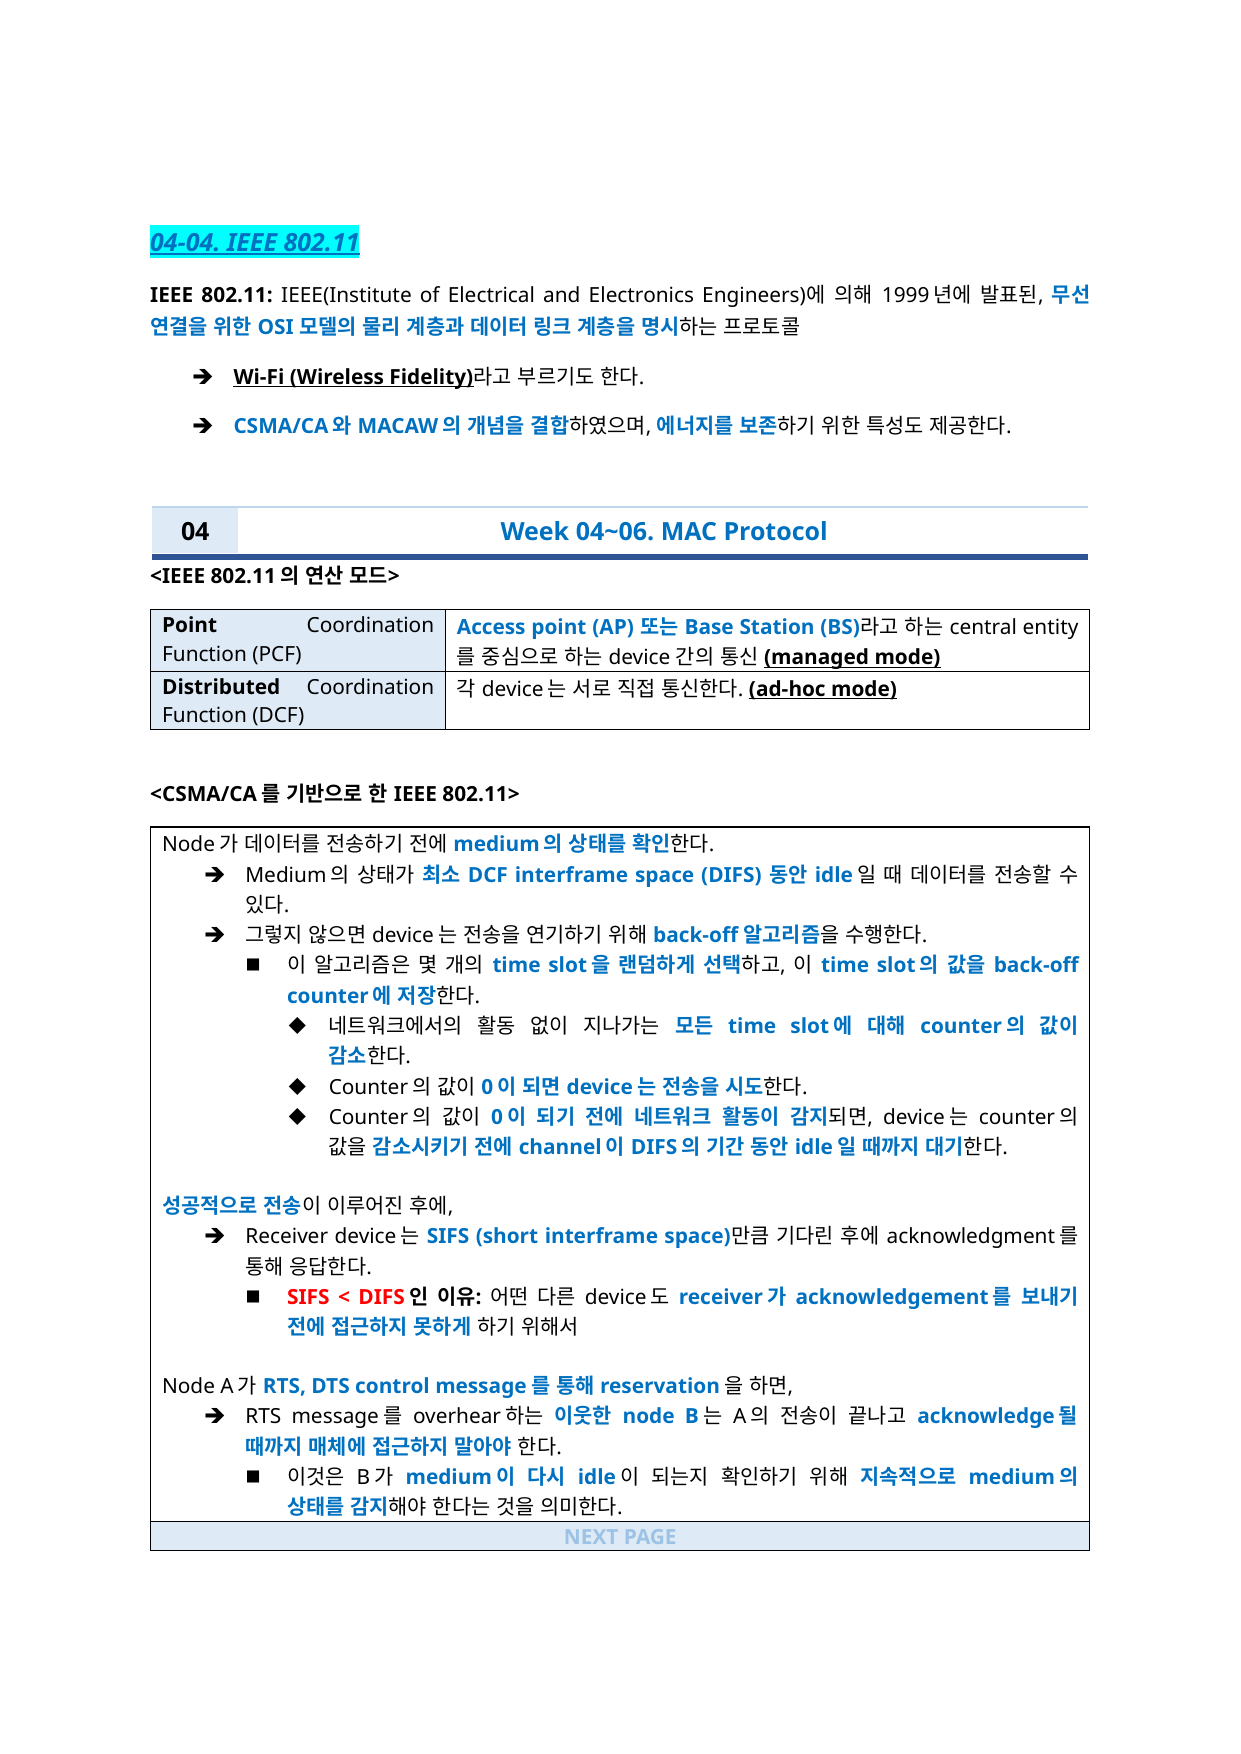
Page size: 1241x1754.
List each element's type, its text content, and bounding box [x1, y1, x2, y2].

table_cell Distributed Coordination Function (DCF) [151, 672, 445, 729]
table_header 04 [152, 508, 238, 553]
table_header Week 04~06. MAC Protocol [240, 508, 1088, 553]
list Wi-Fi (Wireless Fidelity)라고 부르기도 한다. [192, 360, 1090, 390]
table_header Point Coordination Function (PCF) [151, 610, 445, 671]
text 04-04. IEEE 802.11 [150, 224, 1090, 258]
table_cell 각 device는 서로 직접 통신한다. (ad-hoc mode) [446, 672, 1089, 729]
table_header Access point (AP) 또는 Base Station (BS)라고 하는 central entity를 중심으로 하는 device 간의 통신 (managed mode) [446, 610, 1089, 671]
list CSMA/CA와 MACAW의 개념을 결합하였으며, 에너지를 보존하기 위한 특성도 제공한다. [192, 409, 1090, 440]
text <CSMA/CA를 기반으로 한 IEEE 802.11> [150, 777, 1090, 807]
table_cell NEXT PAGE [151, 1522, 1089, 1550]
text IEEE 802.11: IEEE(Institute of Electrical and Electronics Engineers)에 의해 1999년에 발표된, 무선 연결을 위한 OSI 모델의 물리 계층과 데이터 링크 계층을 명시하는 프로토콜 [150, 278, 1090, 341]
table_header Node가 데이터를 전송하기 전에 medium의 상태를 확인한다. Medium의 상태가 최소 DCF interframe space (DIFS) 동안 idle일 때 데이터를 전송할 수 있다. 그렇지 않으면 device는 전송을 연기하기 위해 back-off 알고리즘을 수행한다. 이 알고리즘은 몇 개의 time slot을 랜덤하게 선택하고, 이 time slot의 값을 back-off counter에 저장한다. 네트워크에서의 활동 없이 지나가는 모든 time slot에 대해 counter의 값이 감소한다. Counter의 값이 0이 되면 device는 전송을 시도한다. Counter의 값이 0이 되기 전에 네트워크 활동이 감지되면, device는 counter의 값을 감소시키기 전에 channel이 DIFS의 기간 동안 idle일 때까지 대기한다. 성공적으로 전송이 이루어진 후에, Receiver device는 SIFS (short interframe space)만큼 기다린 후에 acknowledgment를 통해 응답한다. SIFS < DIFS인 이유: 어떤 다른 device도 receiver가 acknowledgement를 보내기 전에 접근하지 못하게 하기 위해서 Node A가 RTS, DTS control message를 통해 reservation을 하면, RTS message를 overhear하는 이웃한 node B는 A의 전송이 끝나고 acknowledge될 때까지 매체에 접근하지 말아야 한다. 이것은 B가 medium이 다시 idle이 되는지 확인하기 위해 지속적으로 medium의 상태를 감지해야 한다는 것을 의미한다. [151, 828, 1089, 1521]
text <IEEE 802.11의 연산 모드> [150, 560, 1090, 590]
